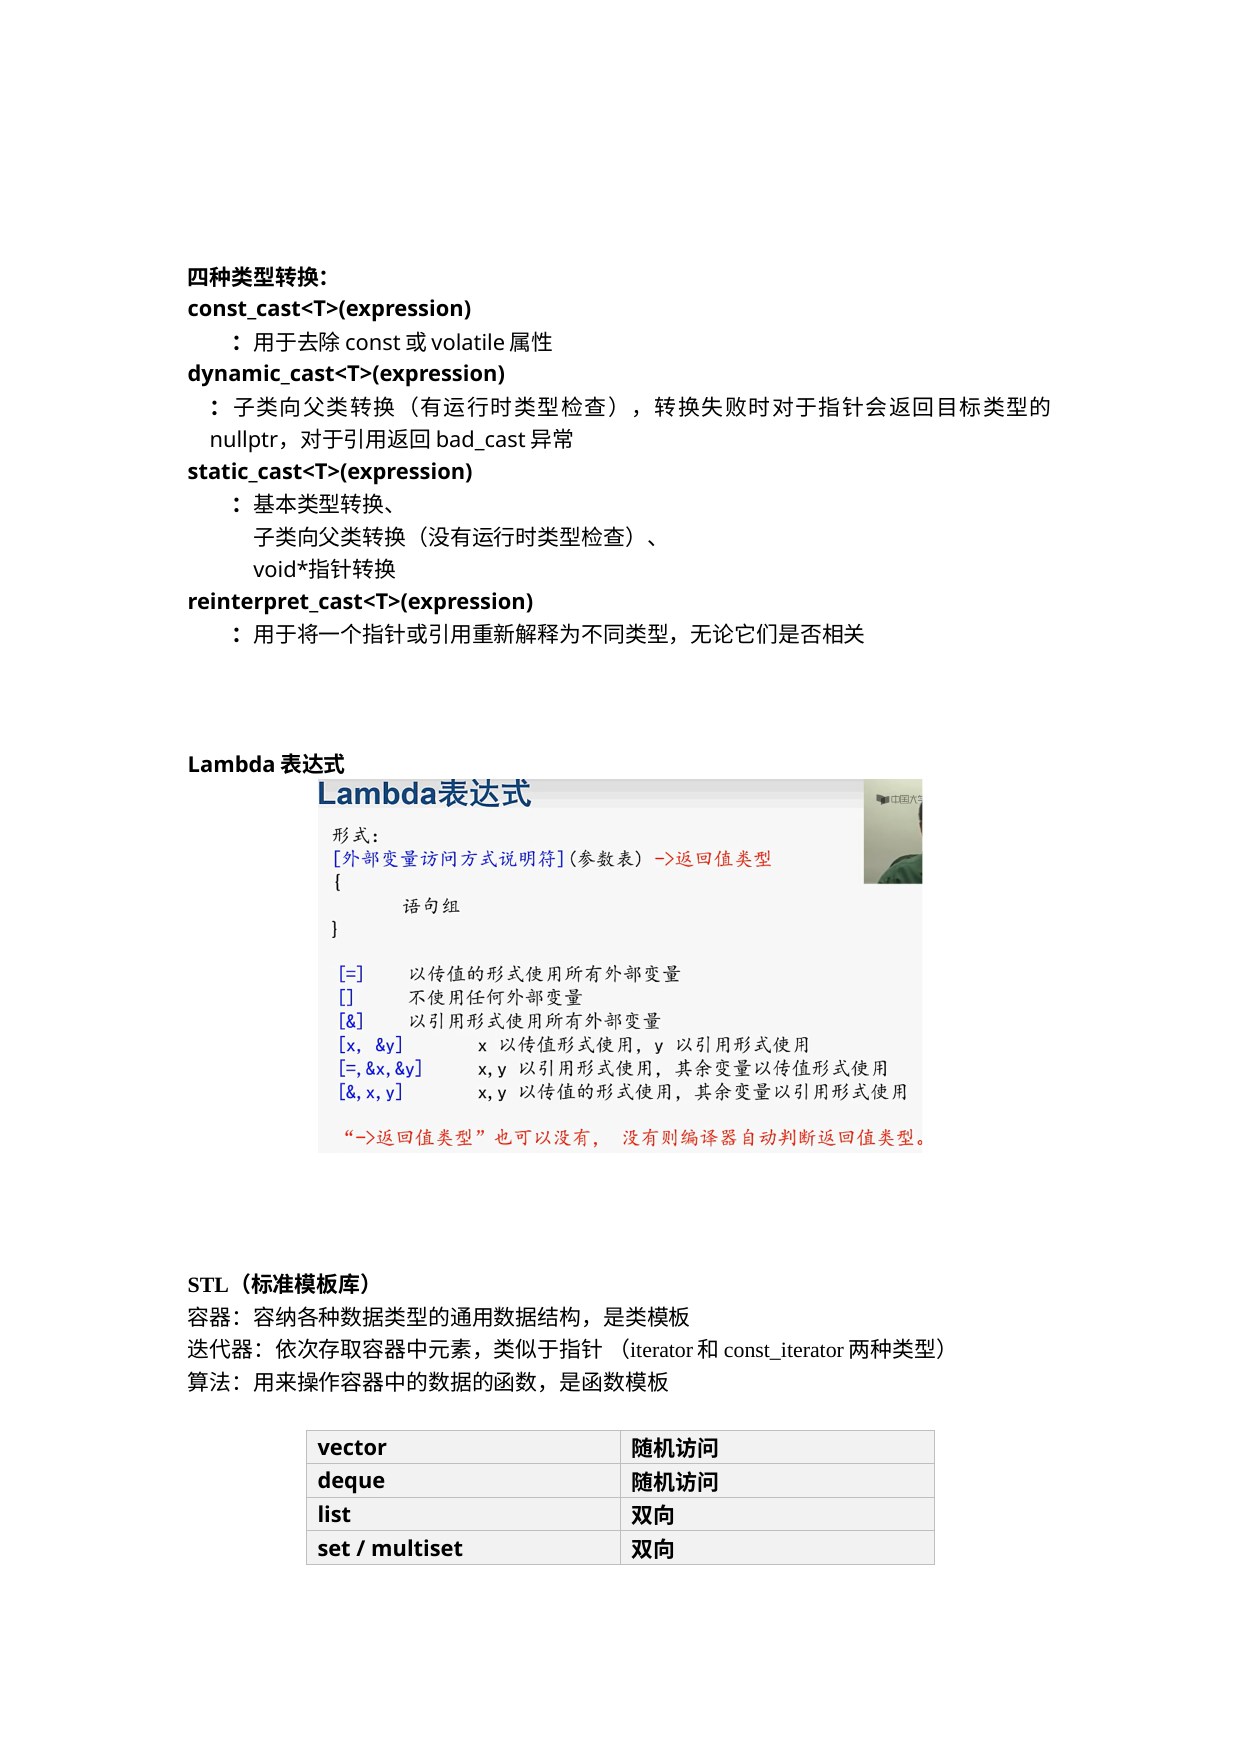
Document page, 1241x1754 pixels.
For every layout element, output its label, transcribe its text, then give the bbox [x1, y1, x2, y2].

text void*指针转换 [187, 552, 1053, 584]
table_header vector [307, 1431, 620, 1463]
text dynamic_cast<T>(expression) [187, 357, 1053, 389]
text Lambda表达式 [187, 747, 1053, 779]
table_cell list [307, 1498, 620, 1530]
text ：用于去除const或volatile属性 [187, 324, 1053, 357]
text ：基本类型转换、 [187, 487, 1053, 519]
text reinterpret_cast<T>(expression) [187, 584, 1053, 617]
text 迭代器：依次存取容器中元素，类似于指针 （iterator和const_iterator两种类型） [187, 1332, 1053, 1364]
text static_cast<T>(expression) [187, 454, 1053, 487]
picture [318, 779, 923, 1153]
table_cell 双向 [621, 1498, 934, 1530]
table_cell 双向 [621, 1531, 934, 1564]
text ：用于将一个指针或引用重新解释为不同类型，无论它们是否相关 [187, 617, 1053, 649]
table_cell deque [307, 1464, 620, 1497]
text 容器：容纳各种数据类型的通用数据结构，是类模板 [187, 1299, 1053, 1332]
text ：子类向父类转换（有运行时类型检查），转换失败时对于指针会返回目标类型的nullptr，对于引用返回bad_cast异常 [187, 389, 1053, 454]
table_cell set / multiset [307, 1531, 620, 1564]
text 算法：用来操作容器中的数据的函数，是函数模板 [187, 1364, 1053, 1397]
table_header 随机访问 [621, 1431, 934, 1463]
text const_cast<T>(expression) [187, 292, 1053, 324]
text 子类向父类转换（没有运行时类型检查）、 [187, 519, 1053, 552]
table_cell 随机访问 [621, 1464, 934, 1497]
text 四种类型转换： [187, 259, 1053, 292]
text STL（标准模板库） [187, 1267, 1053, 1299]
